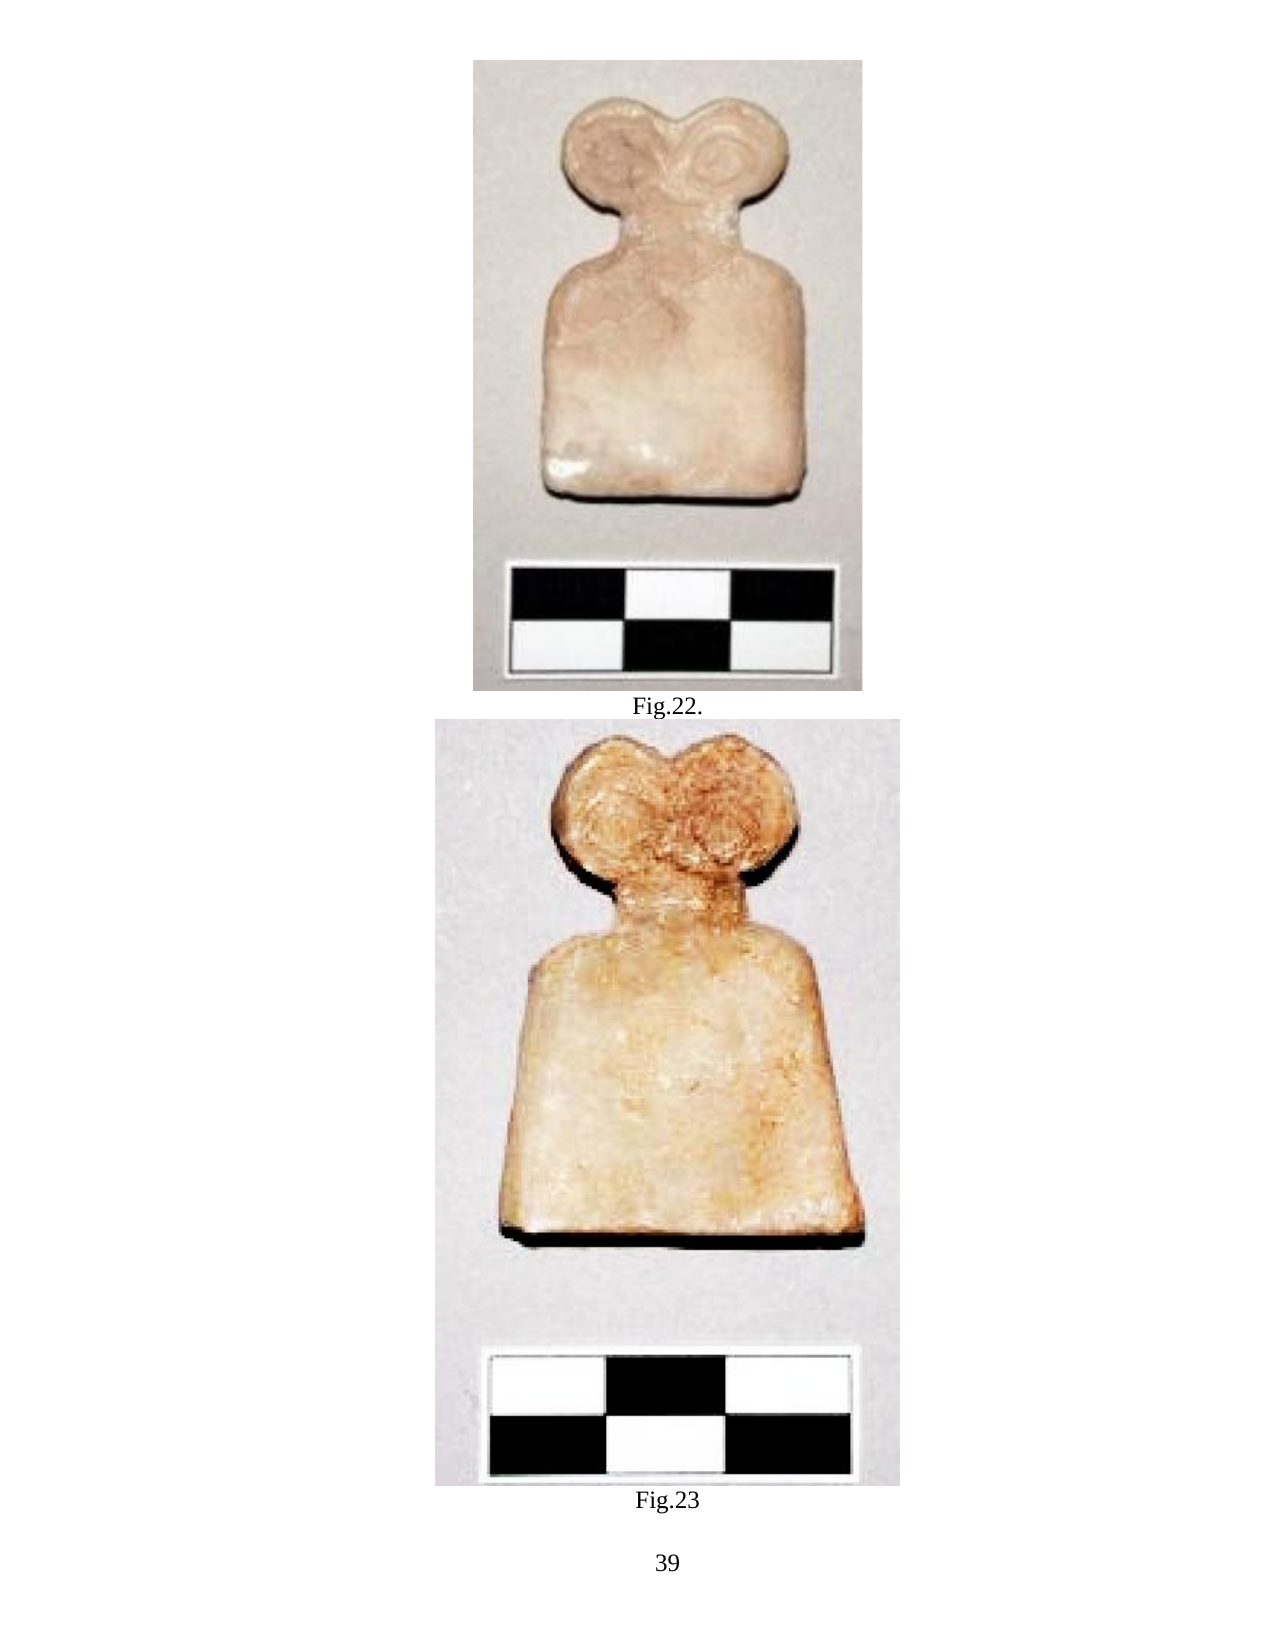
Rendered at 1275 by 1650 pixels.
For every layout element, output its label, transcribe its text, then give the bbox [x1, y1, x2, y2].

picture [473, 60, 863, 691]
text Fig.23 [120, 1486, 1215, 1514]
picture [435, 719, 900, 1486]
text Fig.22. [120, 691, 1215, 720]
